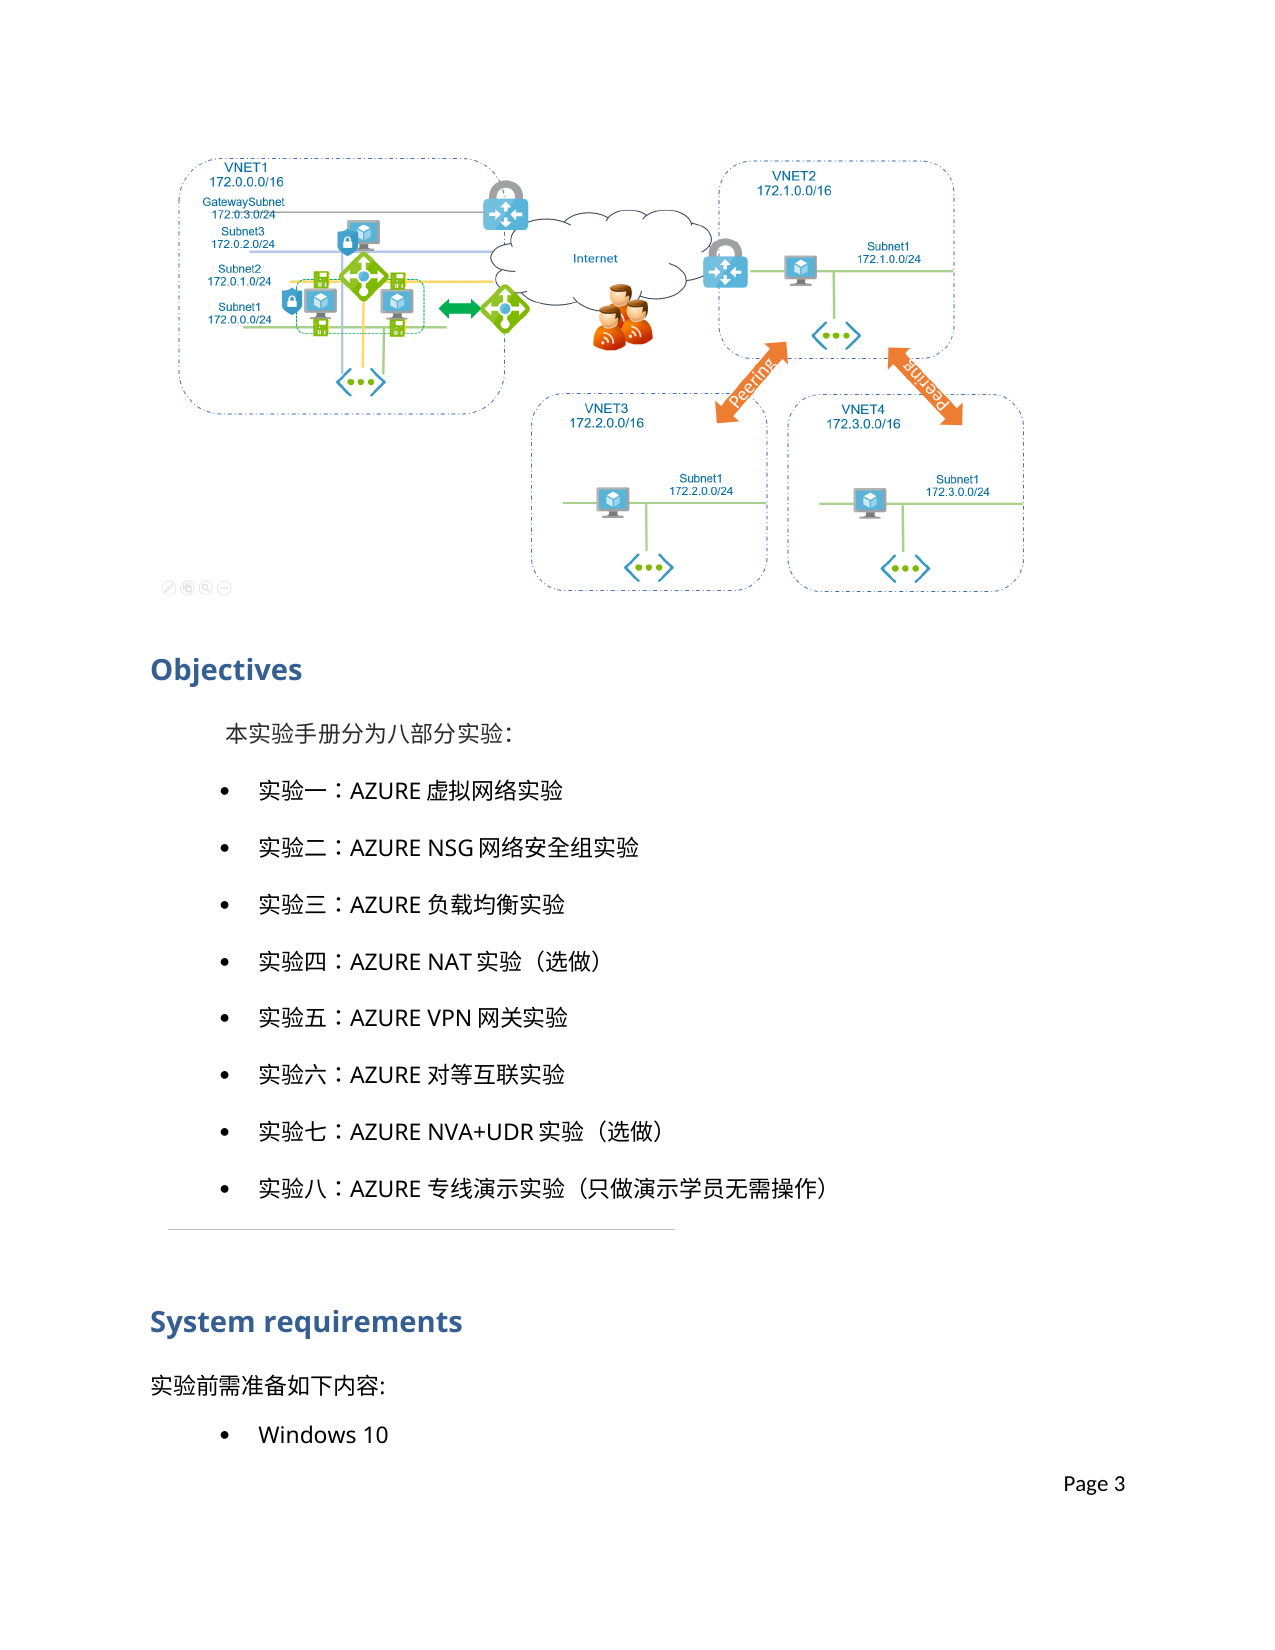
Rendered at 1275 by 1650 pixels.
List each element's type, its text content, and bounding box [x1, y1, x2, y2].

list 实验二：AZURE NSG网络安全组实验 [221, 832, 1125, 863]
list Windows 10 [221, 1419, 1125, 1450]
list 实验四：AZURE NAT实验（选做） [221, 945, 1125, 977]
list 实验五：AZURE VPN网关实验 [221, 1002, 1125, 1033]
list 实验前需准备如下内容: [150, 1368, 1125, 1401]
list 实验八：AZURE 专线演示实验（只做演示学员无需操作） [221, 1172, 1125, 1204]
list 实验六：AZURE 对等互联实验 [221, 1059, 1125, 1090]
text Objectives [150, 649, 1125, 689]
list 本实验手册分为八部分实验： [168, 716, 1125, 749]
list 实验七：AZURE NVA+UDR实验（选做） [221, 1116, 1125, 1147]
list 实验一：AZURE虚拟网络实验 [221, 775, 1125, 806]
list 实验三：AZURE 负载均衡实验 [221, 889, 1125, 920]
text System requirements [150, 1301, 1125, 1341]
picture [161, 150, 1028, 595]
